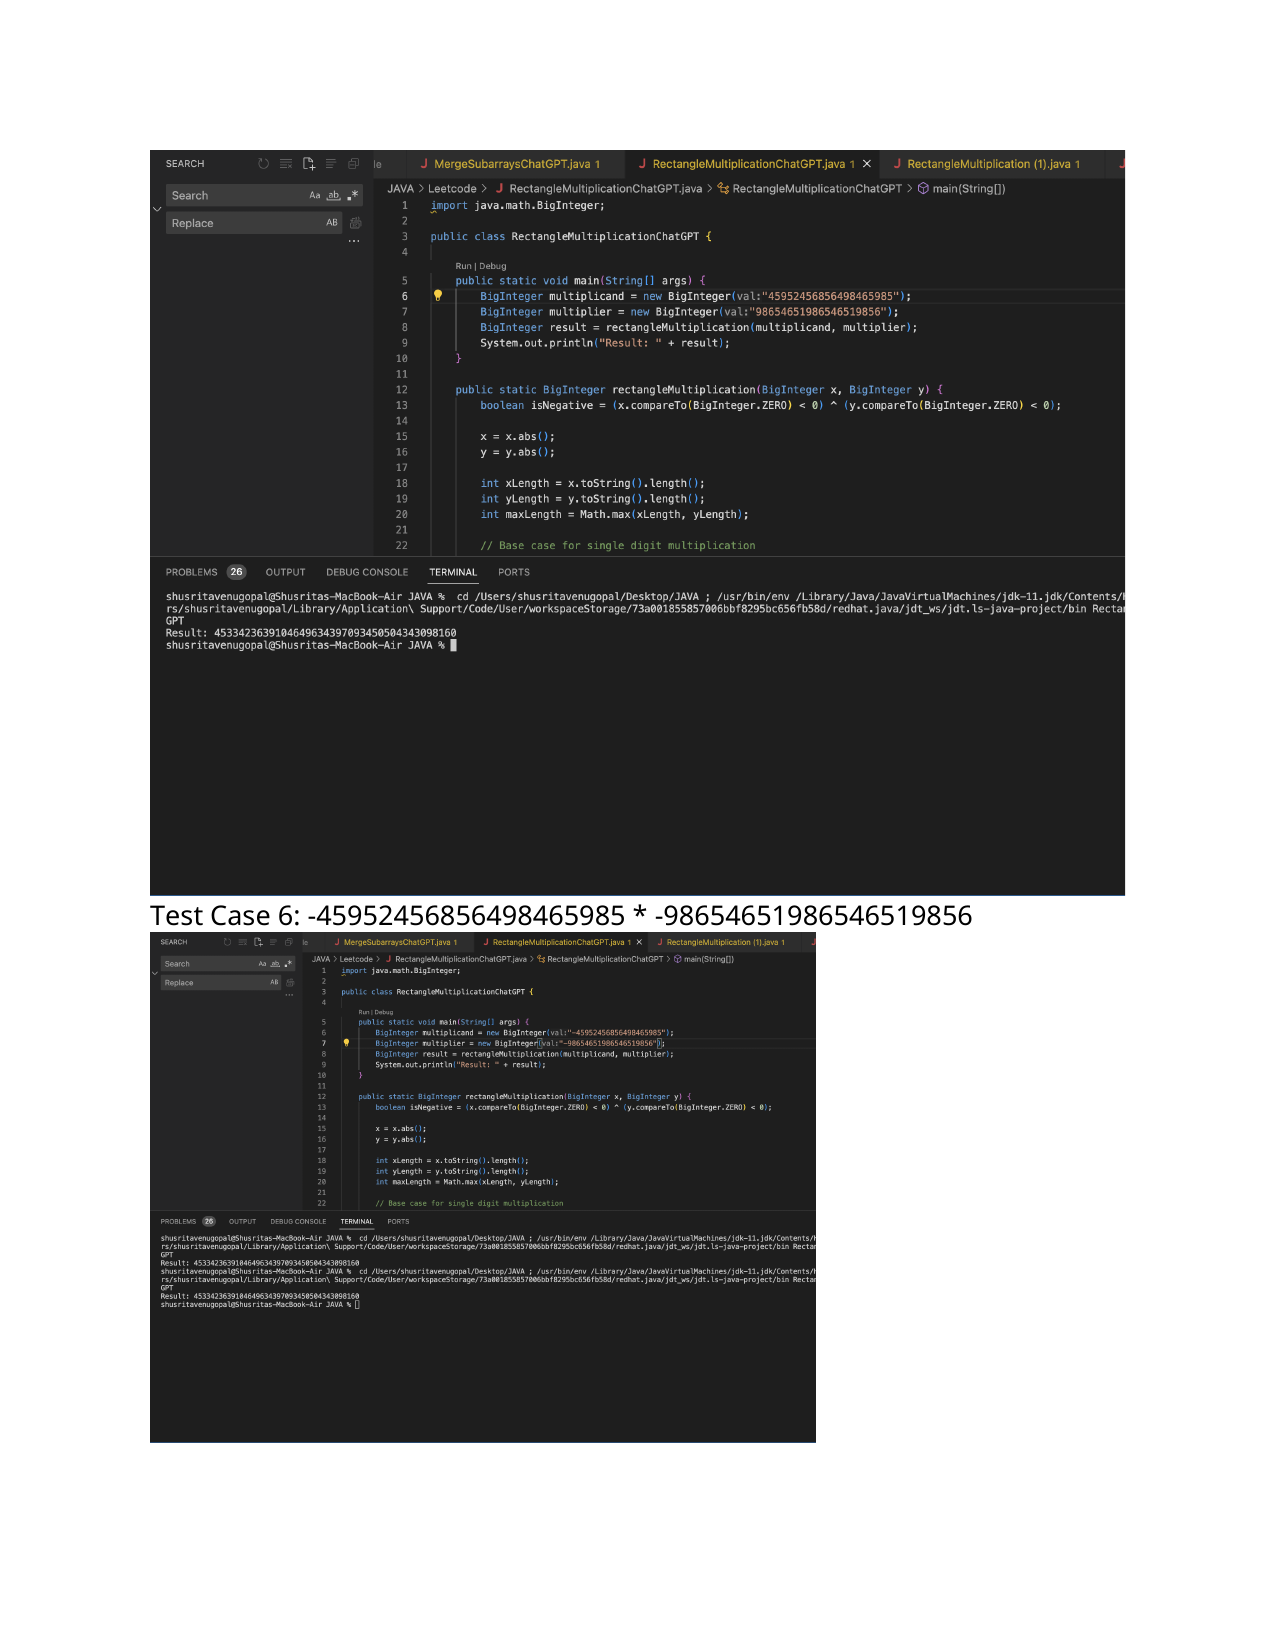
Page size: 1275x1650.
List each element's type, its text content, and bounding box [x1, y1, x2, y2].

picture [150, 150, 1125, 896]
text Test Case 6: -45952456856498465985 * -98654651986546519856 [150, 896, 1125, 933]
picture [150, 932, 816, 1443]
